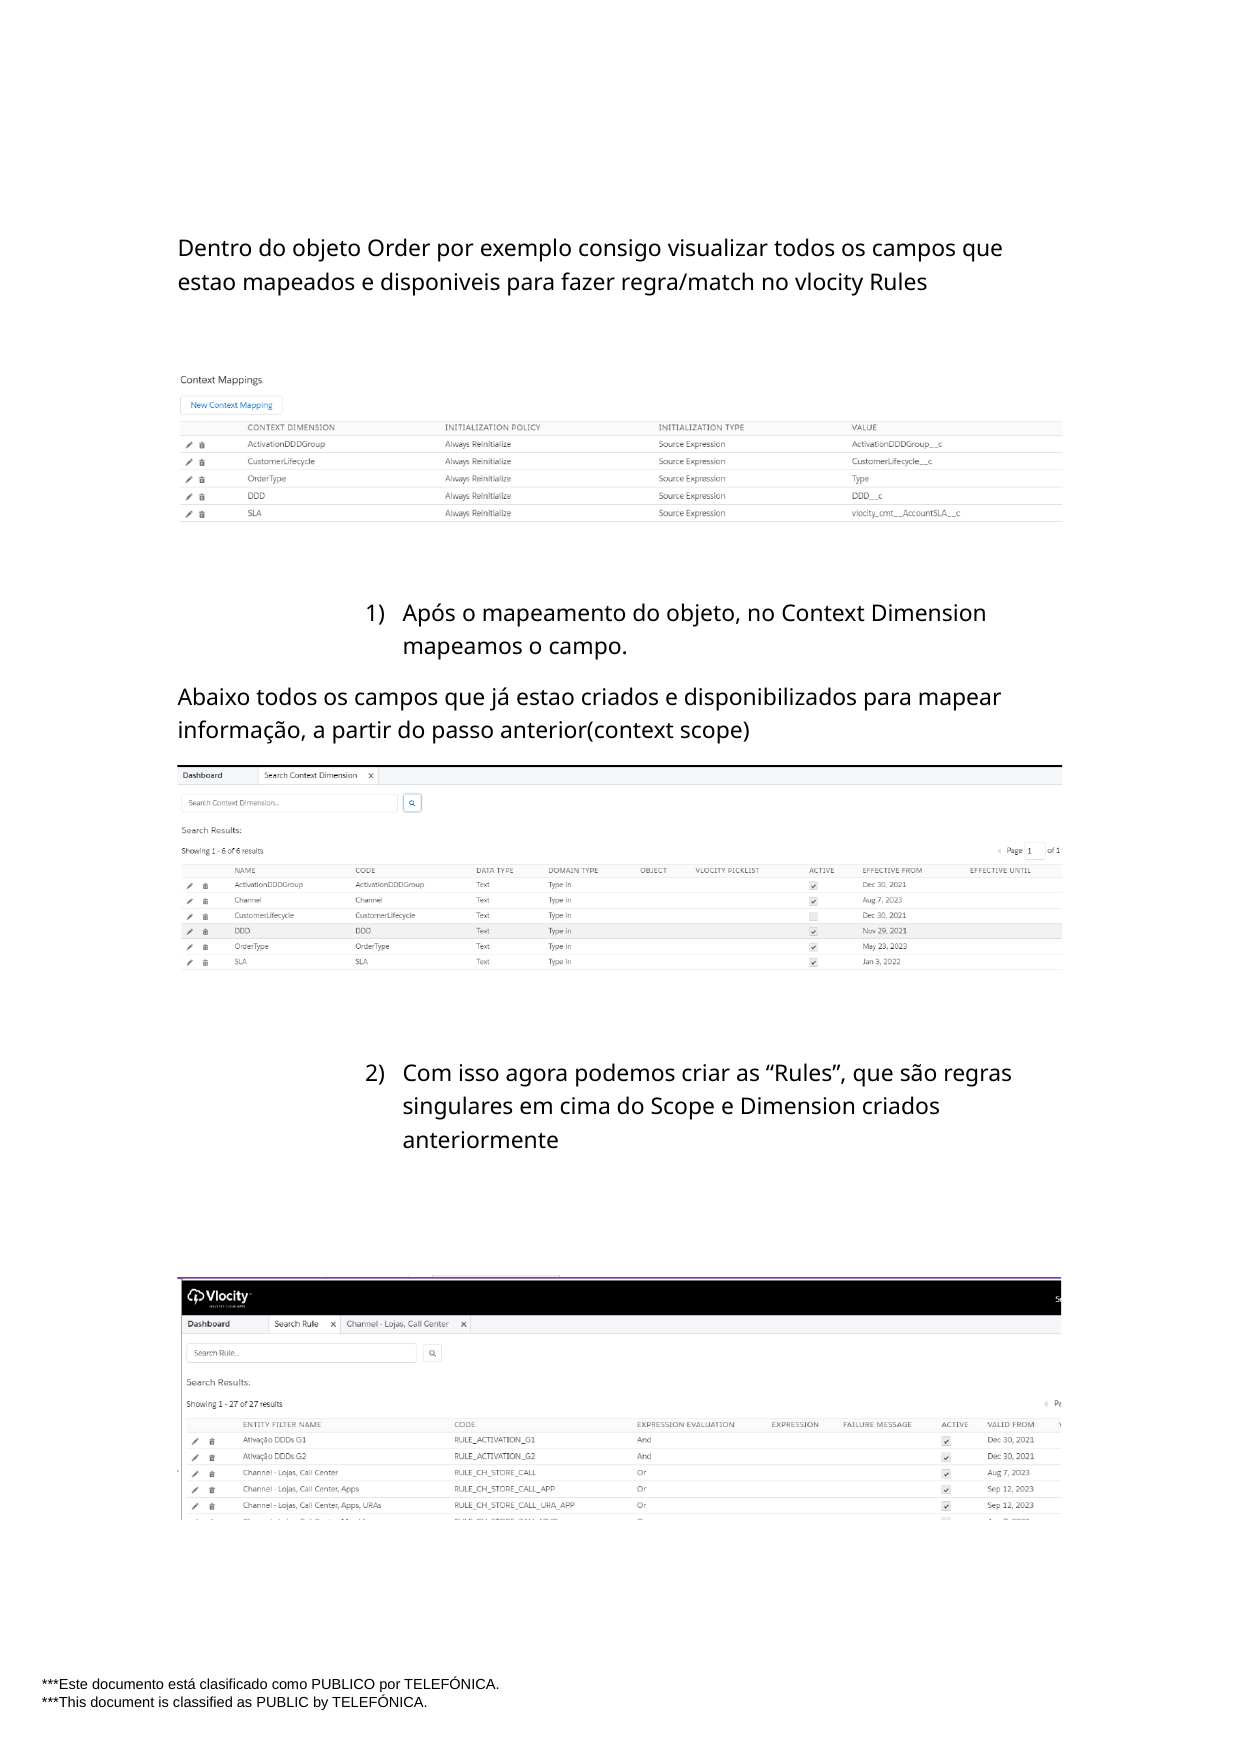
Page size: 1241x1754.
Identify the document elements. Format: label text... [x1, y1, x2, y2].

picture [177, 366, 1063, 527]
list Com isso agora podemos criar as “Rules”, que são regras singulares em cima do Scope e Dimension criados anteriormente [365, 1056, 1063, 1155]
text Dentro do objeto Order por exemplo consigo visualizar todos os campos que estao mapeados e disponiveis para fazer regra/match no vlocity Rules [177, 232, 1063, 297]
picture [177, 1275, 1062, 1520]
list Após o mapeamento do objeto, no Context Dimension mapeamos o campo. [365, 597, 1063, 662]
picture [177, 765, 1063, 987]
text Abaixo todos os campos que já estao criados e disponibilizados para mapear informação, a partir do passo anterior(context scope) [177, 681, 1063, 746]
